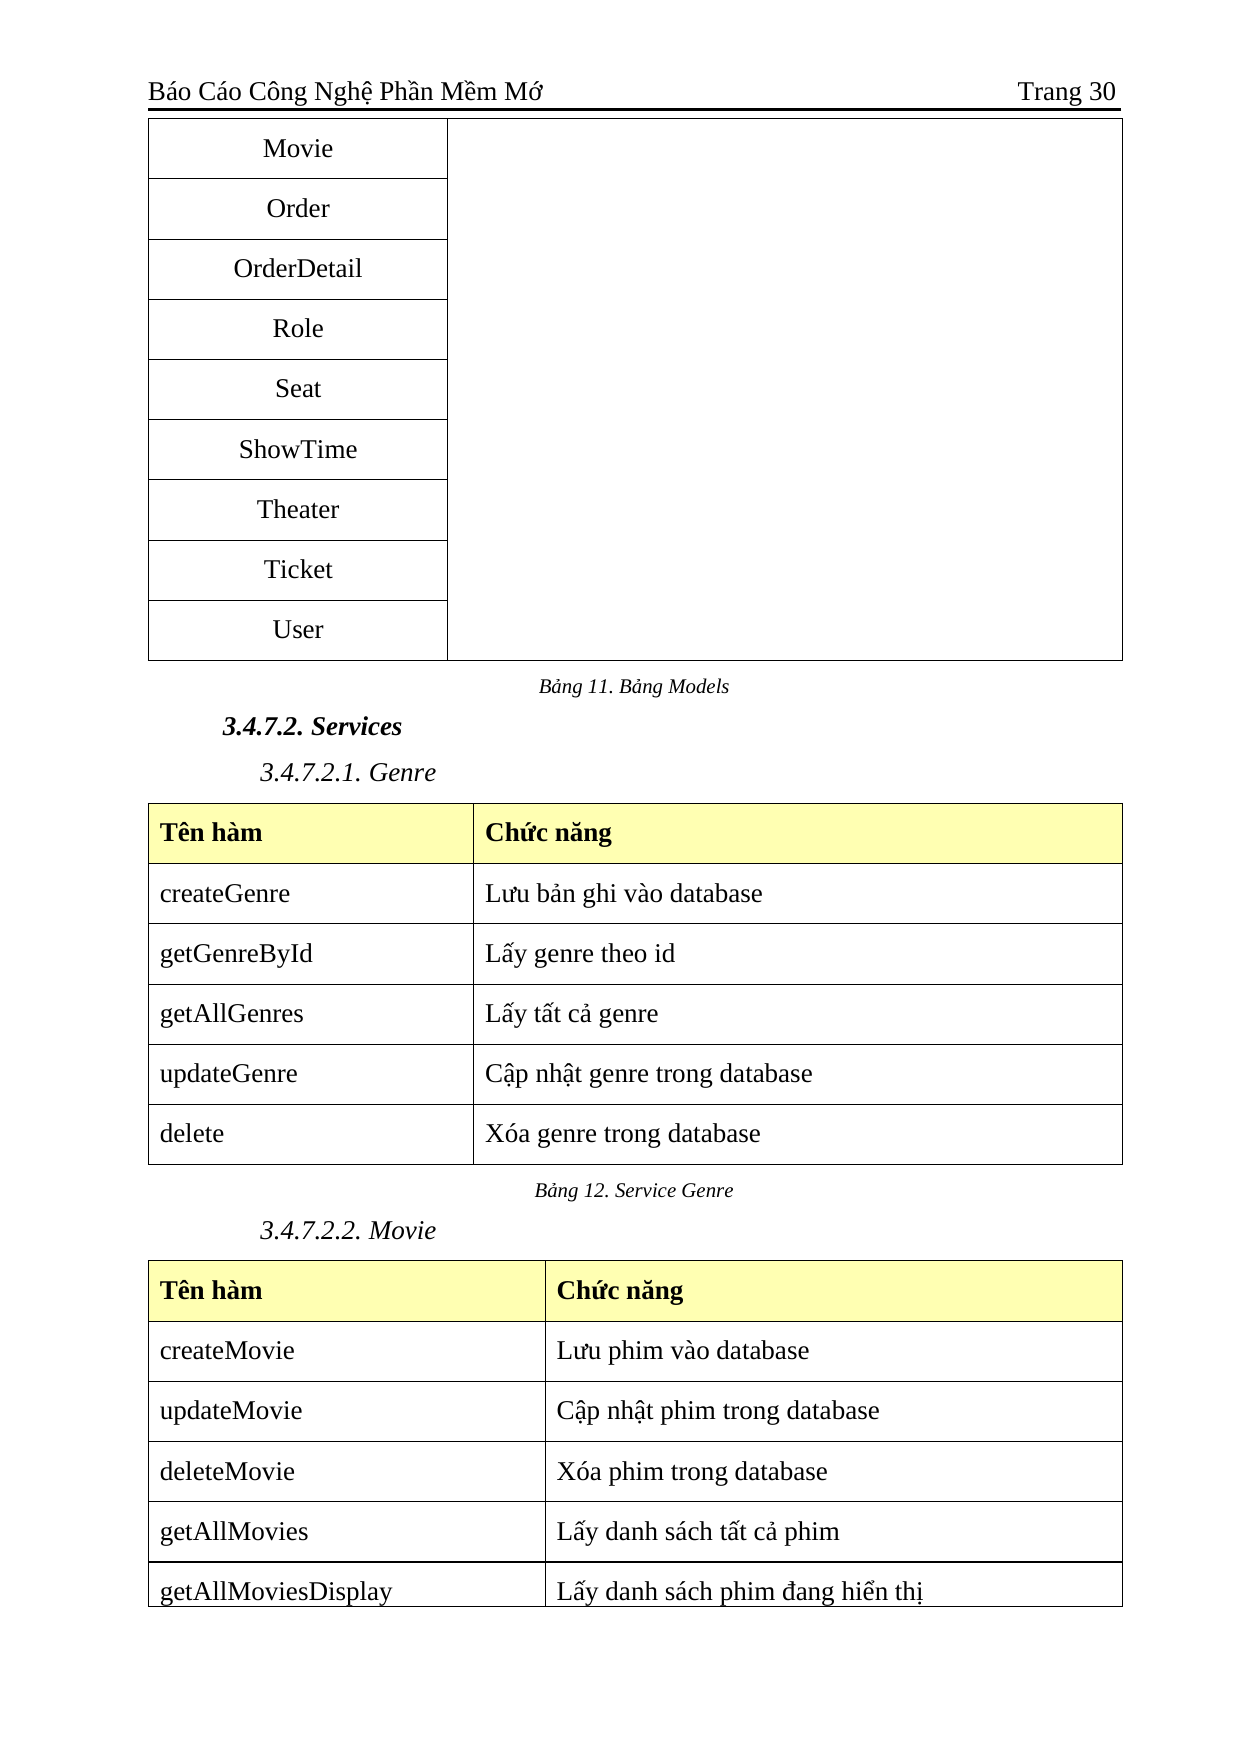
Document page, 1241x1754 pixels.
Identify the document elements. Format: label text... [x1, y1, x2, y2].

table_cell Order [149, 179, 447, 238]
table_cell Xóa phim trong database [546, 1442, 1122, 1501]
table_cell Cập nhật genre trong database [474, 1045, 1122, 1104]
table_cell Lưu bản ghi vào database [474, 864, 1122, 923]
table_cell delete [149, 1105, 473, 1164]
text Bảng 11. Bảng Models [148, 673, 1122, 698]
list Services [223, 709, 1122, 741]
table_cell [546, 1563, 1122, 1606]
table_cell Lấy tất cả genre [474, 985, 1122, 1044]
table_cell ShowTime [149, 420, 447, 479]
table_header Tên hàm [149, 804, 473, 863]
table_cell OrderDetail [149, 240, 447, 299]
table_cell Role [149, 300, 447, 359]
table_cell User [149, 601, 447, 660]
table_cell Cập nhật phim trong database [546, 1382, 1122, 1441]
list Genre [260, 756, 1122, 787]
table_cell getAllMoviesDisplay [149, 1563, 545, 1606]
table_cell createGenre [149, 864, 473, 923]
table_header Tên hàm [149, 1261, 545, 1321]
table_cell Ticket [149, 541, 447, 600]
table_cell Lấy genre theo id [474, 924, 1122, 983]
table_header Chức năng [546, 1261, 1122, 1321]
table_cell getGenreById [149, 924, 473, 983]
table_cell Theater [149, 480, 447, 539]
table_cell updateMovie [149, 1382, 545, 1441]
text Bảng 12. Service Genre [148, 1178, 1122, 1202]
list Movie [260, 1214, 1122, 1245]
table_cell Lưu phim vào database [546, 1322, 1122, 1381]
table_cell getAllGenres [149, 985, 473, 1044]
table_cell Movie [149, 119, 447, 178]
table_cell Lấy danh sách tất cả phim [546, 1502, 1122, 1561]
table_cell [448, 119, 1122, 660]
table_cell deleteMovie [149, 1442, 545, 1501]
table_cell createMovie [149, 1322, 545, 1381]
table_header Chức năng [474, 804, 1122, 863]
table_cell Xóa genre trong database [474, 1105, 1122, 1164]
table_cell Seat [149, 360, 447, 419]
table_cell updateGenre [149, 1045, 473, 1104]
table_cell getAllMovies [149, 1502, 545, 1561]
